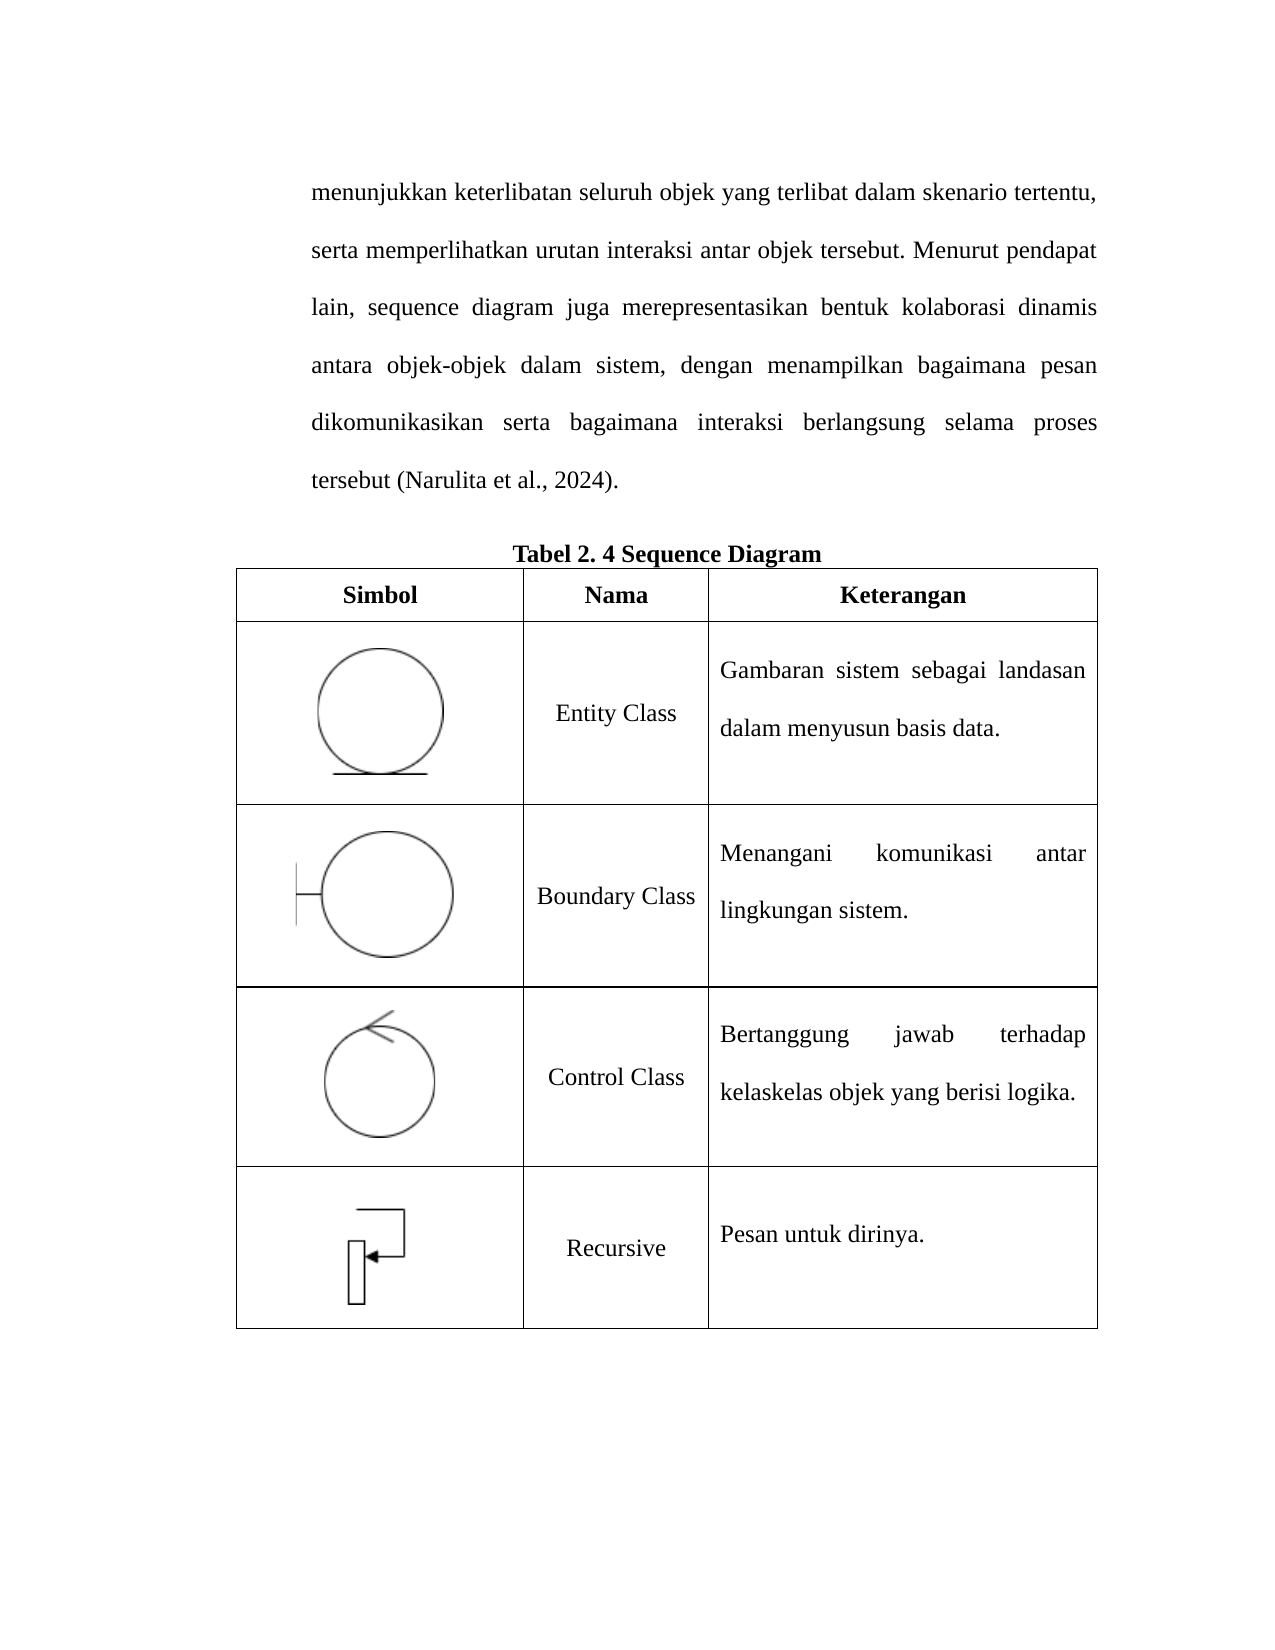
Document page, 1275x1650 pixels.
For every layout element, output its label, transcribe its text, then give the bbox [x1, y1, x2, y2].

table_cell [237, 622, 523, 804]
table_header Simbol [237, 569, 523, 621]
table_cell [237, 1167, 523, 1328]
picture [295, 831, 454, 958]
table_cell [237, 988, 523, 1166]
table_cell Bertanggung jawab terhadap kelaskelas objek yang berisi logika. [709, 988, 1097, 1166]
table_header Nama [524, 569, 708, 621]
table_cell Entity Class [524, 622, 708, 804]
table_cell Control Class [524, 988, 708, 1166]
picture [324, 1010, 436, 1138]
picture [317, 648, 444, 775]
text Tabel 2. 4 Sequence Diagram [236, 539, 1098, 568]
table_cell Pesan untuk dirinya. [709, 1167, 1097, 1328]
table_header Keterangan [709, 569, 1097, 621]
picture [345, 1198, 418, 1305]
table_cell [237, 805, 523, 986]
table_cell Recursive [524, 1167, 708, 1328]
table_cell Menangani komunikasi antar lingkungan sistem. [709, 805, 1097, 986]
table_cell Boundary Class [524, 805, 708, 986]
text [311, 177, 1098, 493]
table_cell Gambaran sistem sebagai landasan dalam menyusun basis data. [709, 622, 1097, 804]
